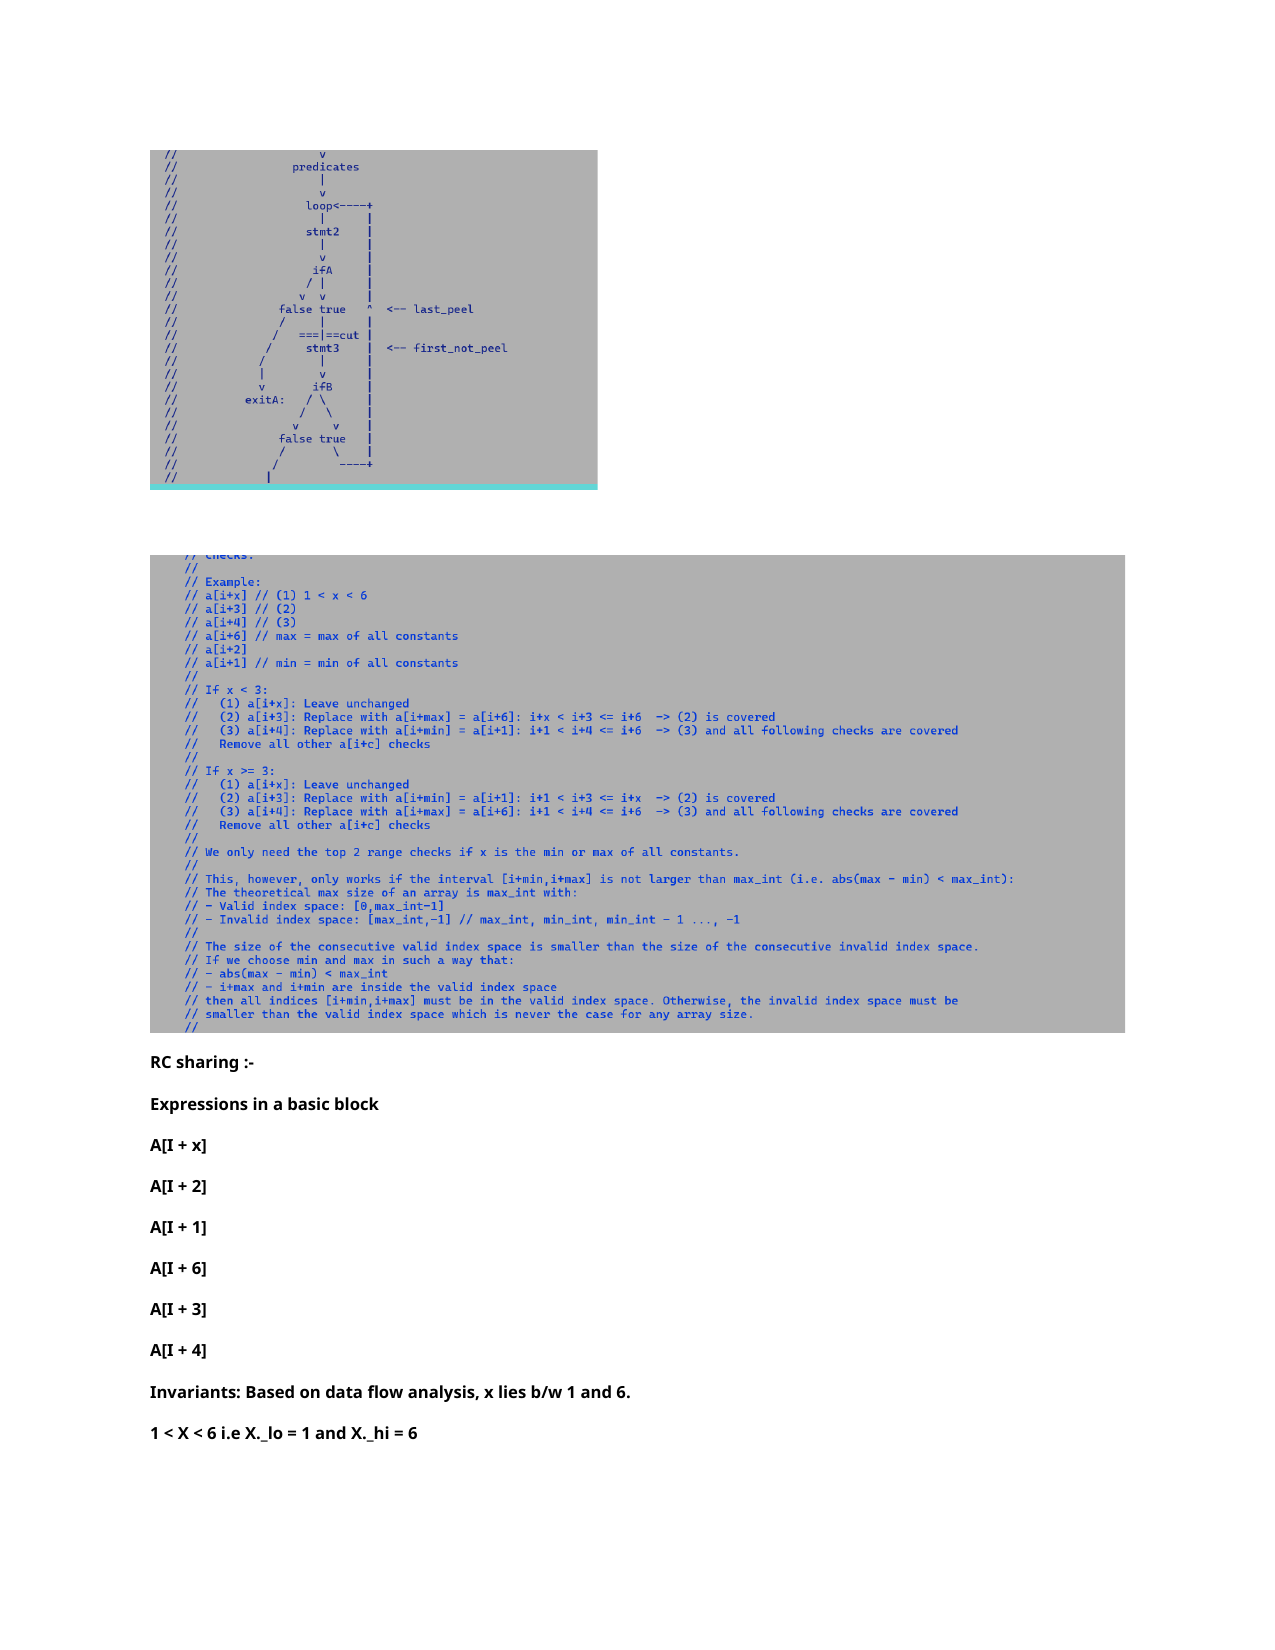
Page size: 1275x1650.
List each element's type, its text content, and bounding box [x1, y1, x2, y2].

text A[I + x] [150, 1133, 1125, 1156]
text RC sharing :- [150, 1051, 1125, 1074]
text Expressions in a basic block [150, 1092, 1125, 1115]
text A[I + 2] [150, 1174, 1125, 1197]
text A[I + 3] [150, 1298, 1125, 1321]
text Invariants: Based on data flow analysis, x lies b/w 1 and 6. [150, 1380, 1125, 1403]
picture [150, 555, 1125, 1033]
text A[I + 1] [150, 1216, 1125, 1238]
text A[I + 6] [150, 1257, 1125, 1279]
picture [150, 150, 598, 490]
text 1 < X < 6 i.e X._lo = 1 and X._hi = 6 [150, 1421, 1125, 1444]
text A[I + 4] [150, 1339, 1125, 1362]
